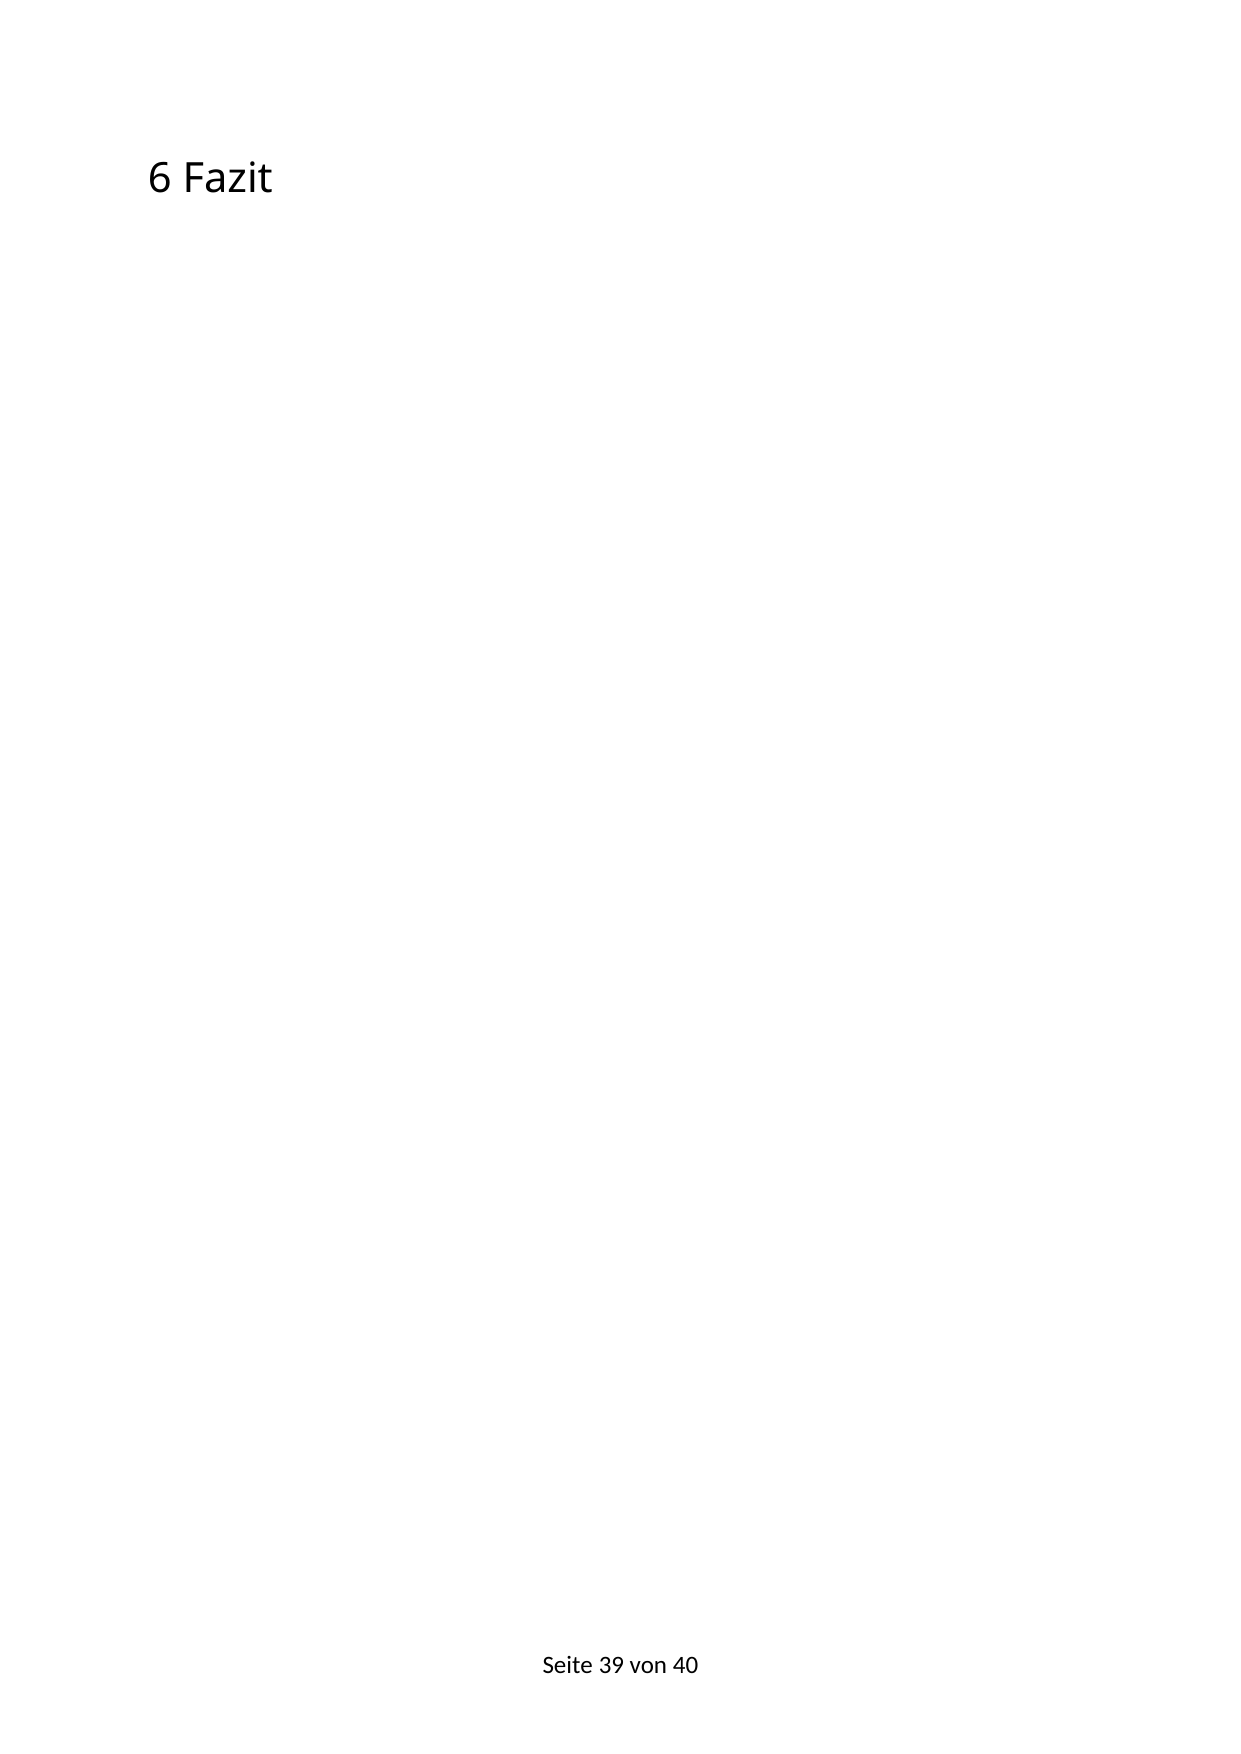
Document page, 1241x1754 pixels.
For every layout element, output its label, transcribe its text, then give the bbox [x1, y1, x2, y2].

text Fazit [148, 148, 1093, 204]
